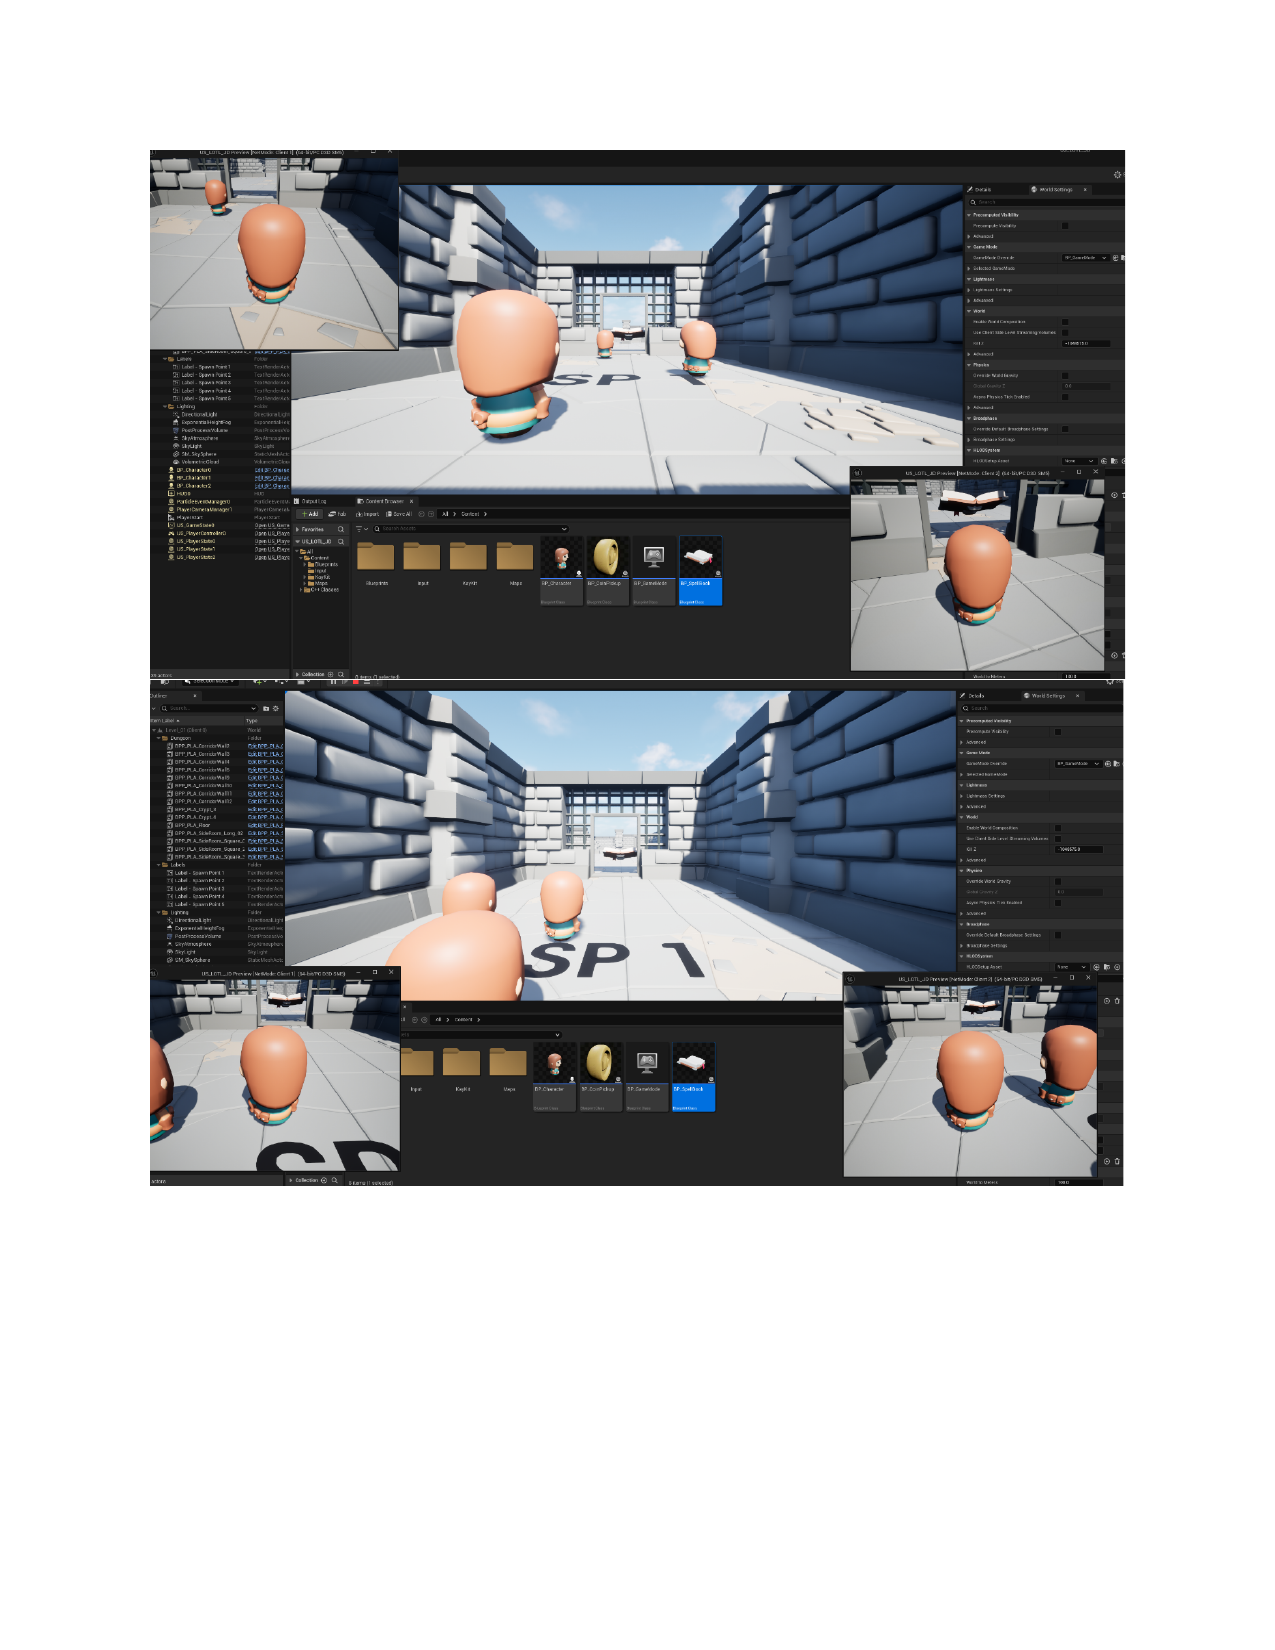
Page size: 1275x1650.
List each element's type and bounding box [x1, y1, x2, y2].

picture [150, 150, 1125, 679]
picture [150, 680, 1124, 1186]
